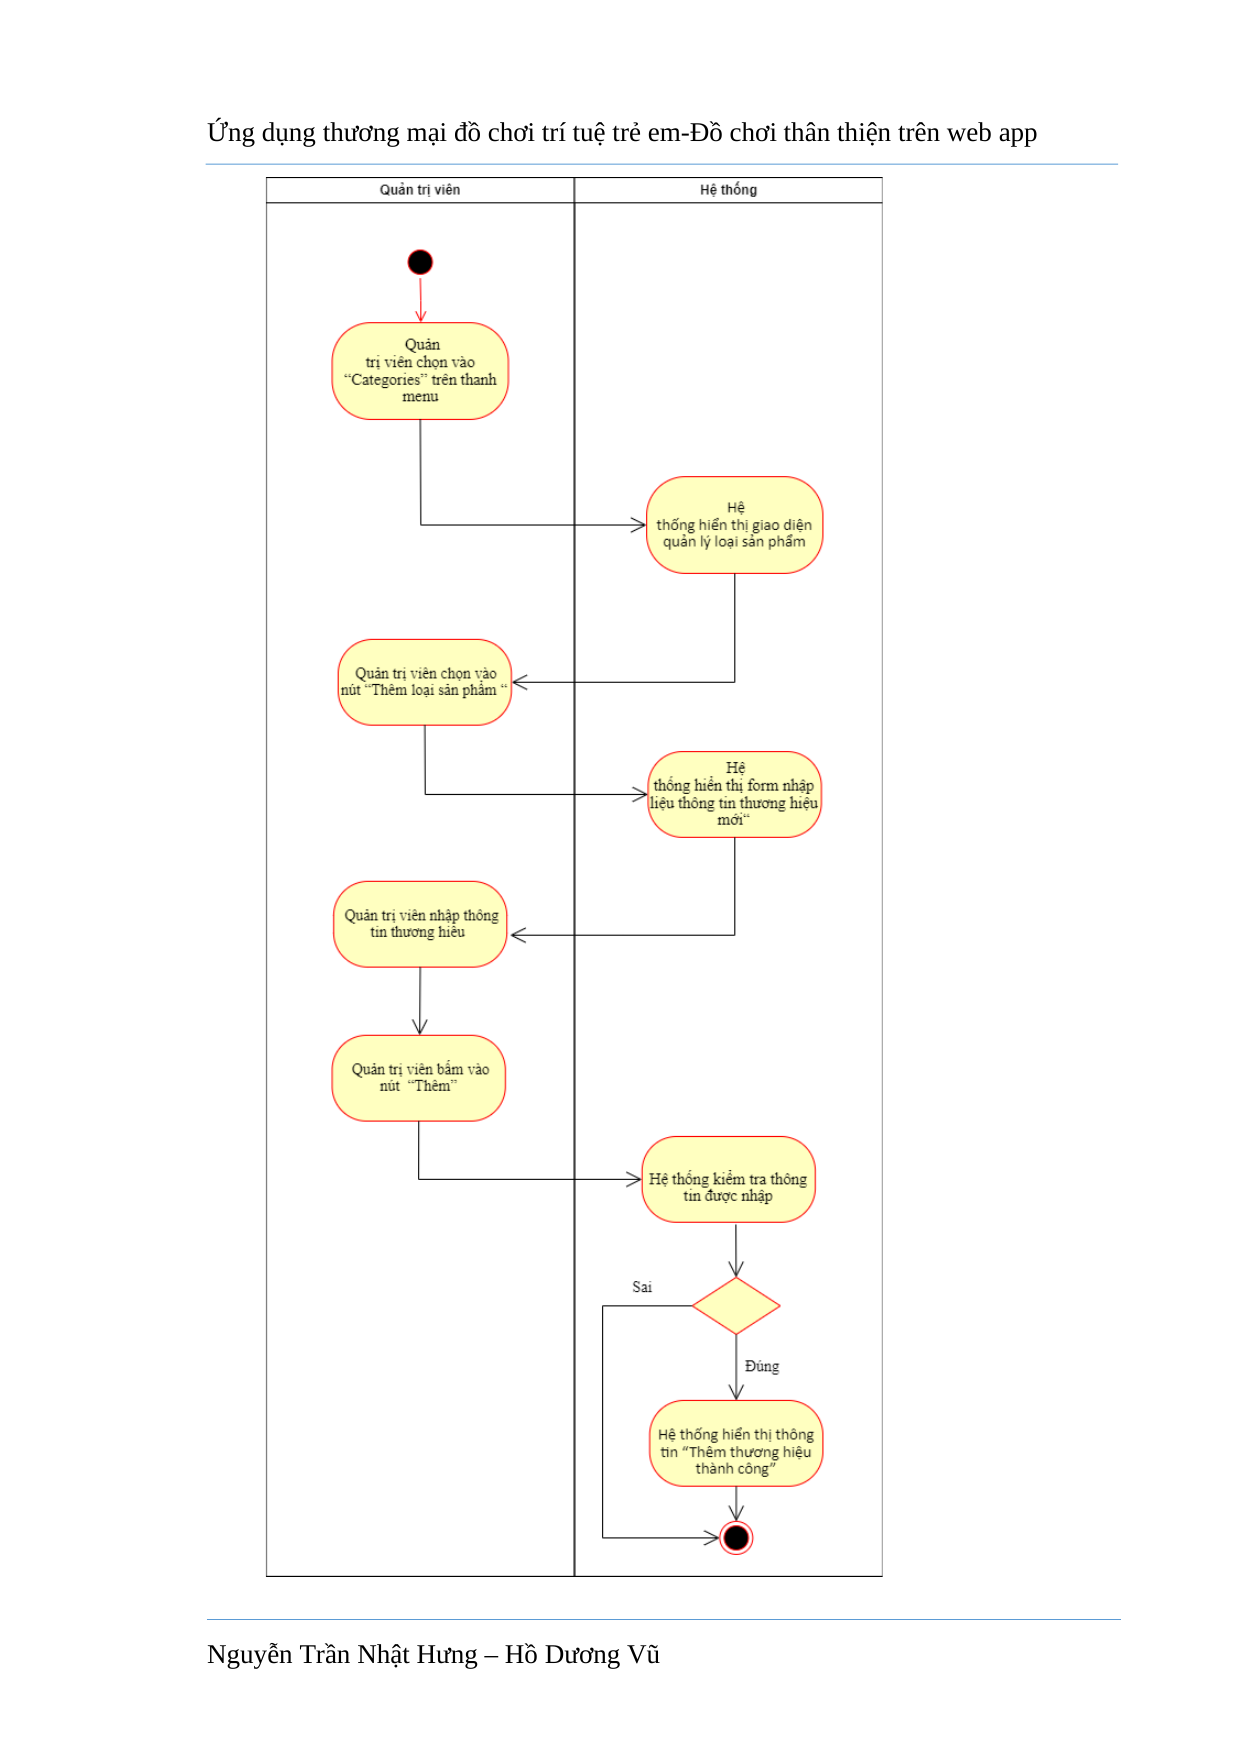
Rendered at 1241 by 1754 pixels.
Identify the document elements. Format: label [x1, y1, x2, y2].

picture [265, 177, 883, 1577]
